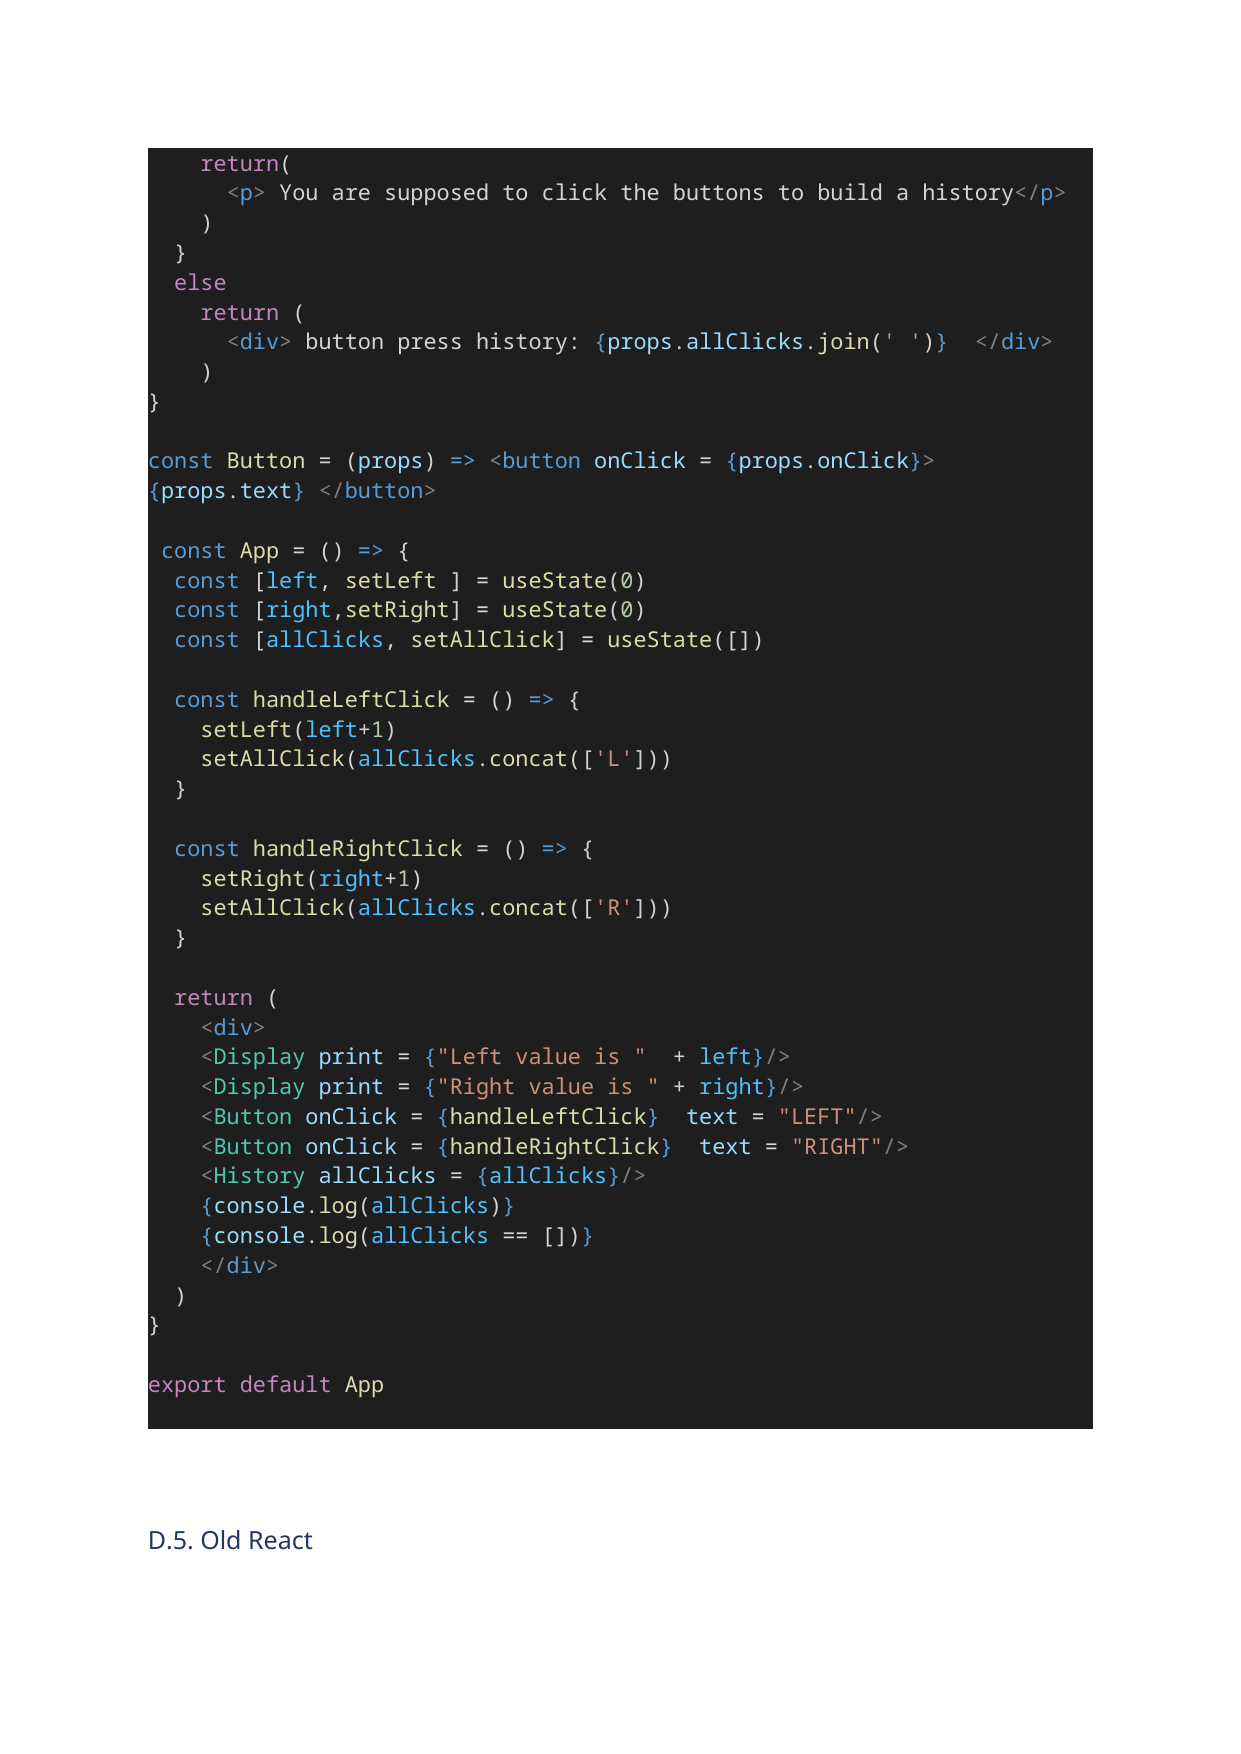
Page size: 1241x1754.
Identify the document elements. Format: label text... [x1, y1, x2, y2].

text else [148, 267, 1093, 297]
text const Button = (props) => <button onClick = {props.onClick}> {props.text} </button> [148, 446, 1093, 505]
text ) [148, 207, 1093, 237]
text <Button onClick = {handleRightClick} text = "RIGHT"/> [148, 1131, 1093, 1161]
text <History allClicks = {allClicks}/> [148, 1161, 1093, 1190]
text const [allClicks, setAllClick] = useState([]) [148, 624, 1093, 654]
text return ( [148, 297, 1093, 326]
text <Display print = {"Left value is " + left}/> [148, 1041, 1093, 1071]
text <Display print = {"Right value is " + right}/> [148, 1071, 1093, 1101]
text <div> [148, 1012, 1093, 1041]
text ) [148, 1280, 1093, 1309]
text } [148, 237, 1093, 267]
text return ( [148, 982, 1093, 1012]
text } [148, 922, 1093, 952]
text export default App [148, 1369, 1093, 1399]
text </div> [148, 1250, 1093, 1280]
text ) [148, 356, 1093, 386]
text return( [148, 148, 1093, 177]
text <div> button press history: {props.allClicks.join(' ')} </div> [148, 326, 1093, 356]
text setAllClick(allClicks.concat(['R'])) [148, 892, 1093, 922]
text const handleRightClick = () => { [148, 833, 1093, 863]
text const [left, setLeft ] = useState(0) [148, 565, 1093, 594]
text setRight(right+1) [148, 863, 1093, 892]
text const handleLeftClick = () => { [148, 684, 1093, 714]
text } [148, 1309, 1093, 1339]
text <p> You are supposed to click the buttons to build a history</p> [148, 177, 1093, 207]
text } [148, 386, 1093, 416]
text <Button onClick = {handleLeftClick} text = "LEFT"/> [148, 1101, 1093, 1131]
text const App = () => { [148, 535, 1093, 565]
subtitle D.5. Old React [148, 1522, 1093, 1556]
text setLeft(left+1) [148, 714, 1093, 743]
text {console.log(allClicks)} [148, 1190, 1093, 1220]
text setAllClick(allClicks.concat(['L'])) [148, 743, 1093, 773]
text {console.log(allClicks == [])} [148, 1220, 1093, 1250]
text const [right,setRight] = useState(0) [148, 594, 1093, 624]
text } [148, 773, 1093, 803]
